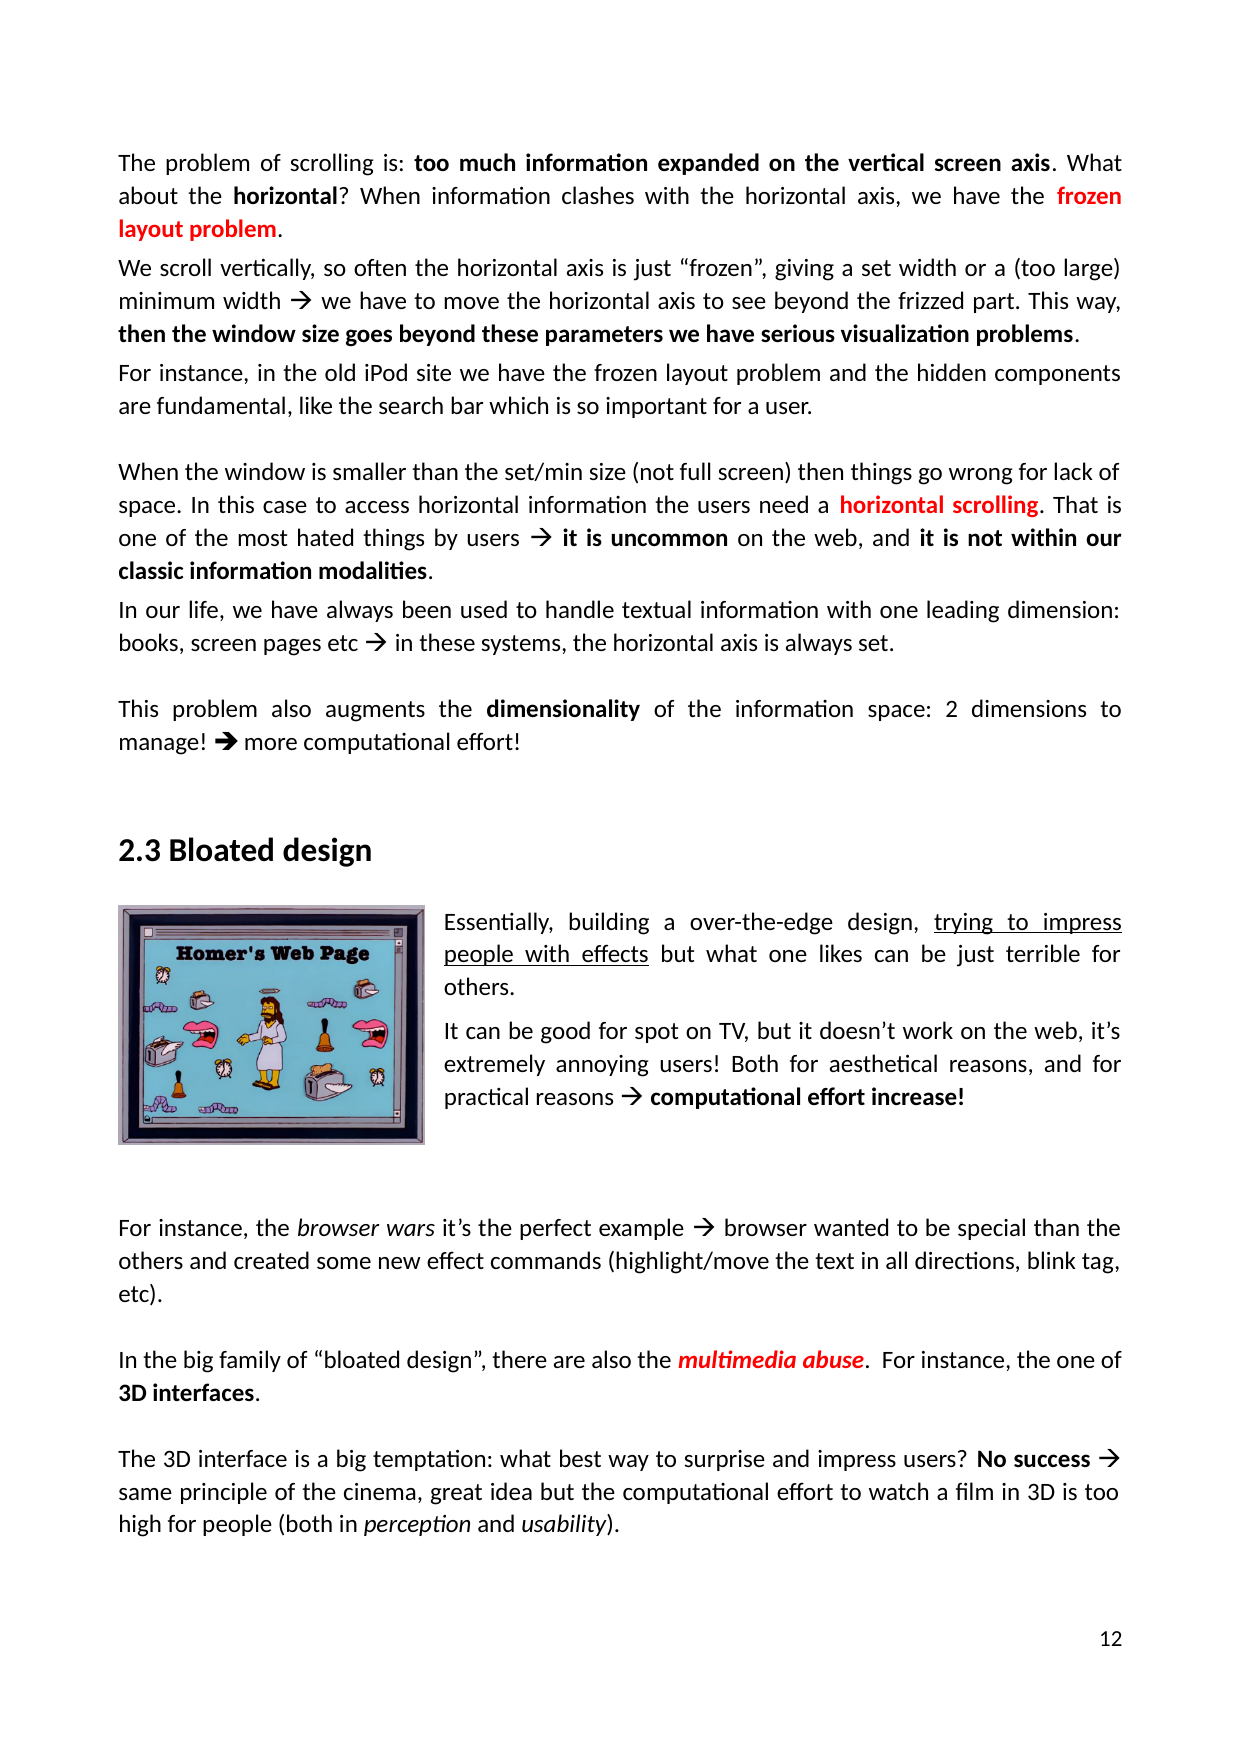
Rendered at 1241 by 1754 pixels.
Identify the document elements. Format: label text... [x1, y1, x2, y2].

picture [118, 905, 425, 1145]
subtitle 2.3 Bloated design [118, 829, 1122, 869]
text Essentially, building a over-the-edge design, trying to impress people with effects but what one likes can be just terrible for others. [425, 906, 1122, 1002]
text We scroll vertically, so often the horizontal axis is just “frozen”, giving a set width or a (too large) minimum width we have to move the horizontal axis to see beyond the frizzed part. This way, then the window size goes beyond these parameters we have serious visualization problems. [118, 253, 1122, 349]
text The problem of scrolling is: too much information expanded on the vertical screen axis. What about the horizontal? When information clashes with the horizontal axis, we have the frozen layout problem. [118, 148, 1122, 244]
text The 3D interface is a big temptation: what best way to surprise and impress users? No success same principle of the cinema, great idea but the computational effort to watch a film in 3D is too high for people (both in perception and usability). [118, 1443, 1122, 1539]
text It can be good for spot on TV, but it doesn’t work on the web, it’s extremely annoying users! Both for aesthetical reasons, and for practical reasons computational effort increase! [425, 1015, 1122, 1111]
text This problem also augments the dimensionality of the information space: 2 dimensions to manage! more computational effort! [118, 693, 1122, 756]
text In the big family of “bloated design”, there are also the multimedia abuse. For instance, the one of 3D interfaces. [118, 1344, 1122, 1407]
text For instance, the browser wars it’s the perfect example browser wanted to be special than the others and created some new effect commands (highlight/move the text in all directions, blink tag, etc). [118, 1212, 1122, 1309]
text For instance, in the old iPod site we have the frozen layout problem and the hidden components are fundamental, like the search bar which is so important for a user. [118, 358, 1122, 421]
text In our life, we have always been used to handle textual information with one leading dimension: books, screen pages etc in these systems, the horizontal axis is always set. [118, 594, 1122, 658]
text When the window is smaller than the set/min size (not full screen) then things go wrong for lack of space. In this case to access horizontal information the users need a horizontal scrolling. That is one of the most hated things by users it is uncommon on the web, and it is not within our classic information modalities. [118, 456, 1122, 586]
